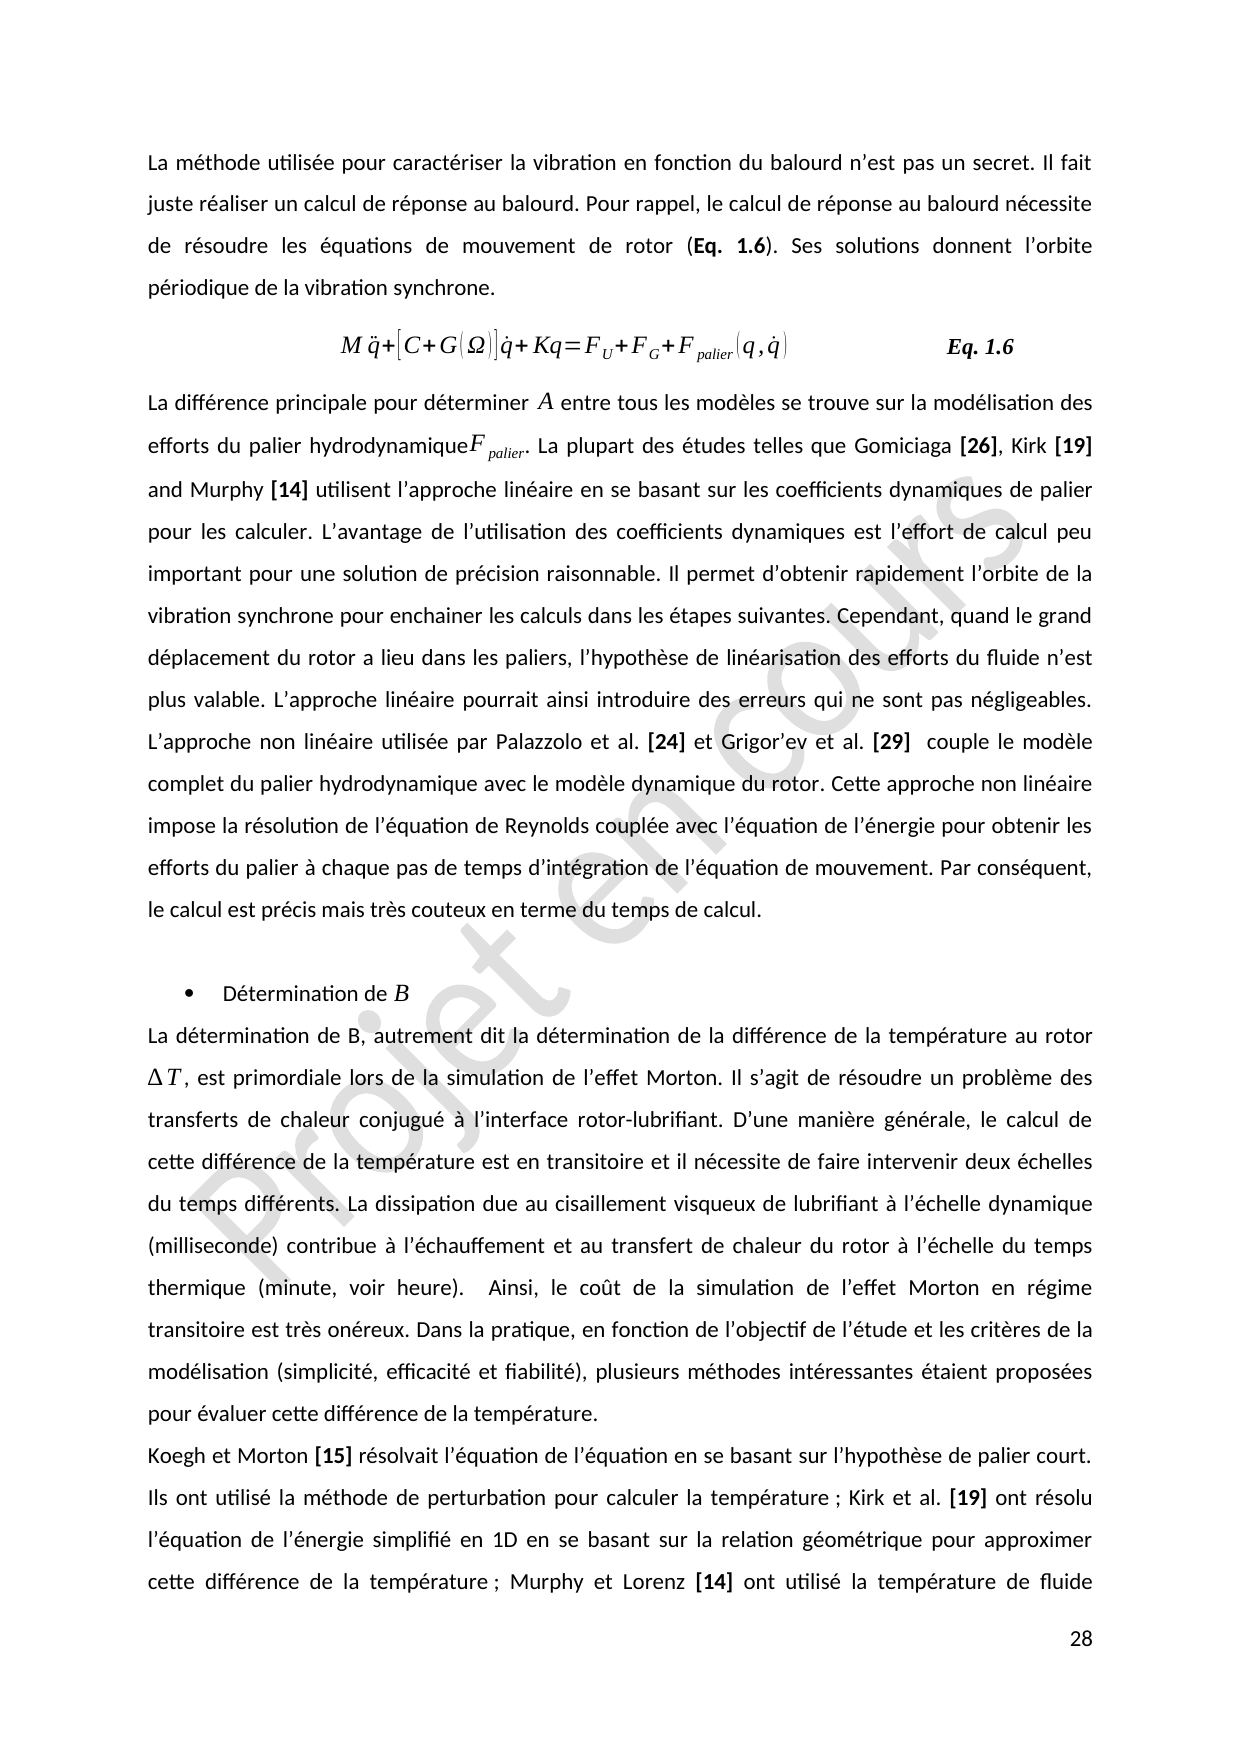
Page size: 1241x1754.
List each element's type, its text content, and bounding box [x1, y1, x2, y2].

table_header [939, 316, 1053, 388]
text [148, 1441, 1093, 1595]
text La méthode utilisée pour caractériser la vibration en fonction du balourd n’est pas un secret. Il fait juste réaliser un calcul de réponse au balourd. Pour rappel, le calcul de réponse au balourd nécessite de résoudre les équations de mouvement de rotor (Eq. 1.6). Ses solutions donnent l’orbite périodique de la vibration synchrone. [148, 148, 1093, 302]
table_header [188, 316, 939, 388]
list Détermination de [185, 979, 1093, 1007]
text La détermination de B, autrement dit la détermination de la différence de la température au rotor, est primordiale lors de la simulation de l’effet Morton. Il s’agit de résoudre un problème des transferts de chaleur conjugué à l’interface rotor-lubrifiant. D’une manière générale, le calcul de cette différence de la température est en transitoire et il nécessite de faire intervenir deux échelles du temps différents. La dissipation due au cisaillement visqueux de lubrifiant à l’échelle dynamique (milliseconde) contribue à l’échauffement et au transfert de chaleur du rotor à l’échelle du temps thermique (minute, voir heure). Ainsi, le coût de la simulation de l’effet Morton en régime transitoire est très onéreux. Dans la pratique, en fonction de l’objectif de l’étude et les critères de la modélisation (simplicité, efficacité et fiabilité), plusieurs méthodes intéressantes étaient proposées pour évaluer cette différence de la température. [148, 1021, 1093, 1427]
text La différence principale pour déterminer entre tous les modèles se trouve sur la modélisation des efforts du palier hydrodynamique. La plupart des études telles que Gomiciaga [26], Kirk [19] and Murphy [14] utilisent l’approche linéaire en se basant sur les coefficients dynamiques de palier pour les calculer. L’avantage de l’utilisation des coefficients dynamiques est l’effort de calcul peu important pour une solution de précision raisonnable. Il permet d’obtenir rapidement l’orbite de la vibration synchrone pour enchainer les calculs dans les étapes suivantes. Cependant, quand le grand déplacement du rotor a lieu dans les paliers, l’hypothèse de linéarisation des efforts du fluide n’est plus valable. L’approche linéaire pourrait ainsi introduire des erreurs qui ne sont pas négligeables. L’approche non linéaire utilisée par Palazzolo et al. [24] et Grigor’ev et al. [29] couple le modèle complet du palier hydrodynamique avec le modèle dynamique du rotor. Cette approche non linéaire impose la résolution de l’équation de Reynolds couplée avec l’équation de l’énergie pour obtenir les efforts du palier à chaque pas de temps d’intégration de l’équation de mouvement. Par conséquent, le calcul est précis mais très couteux en terme du temps de calcul. [148, 388, 1093, 923]
